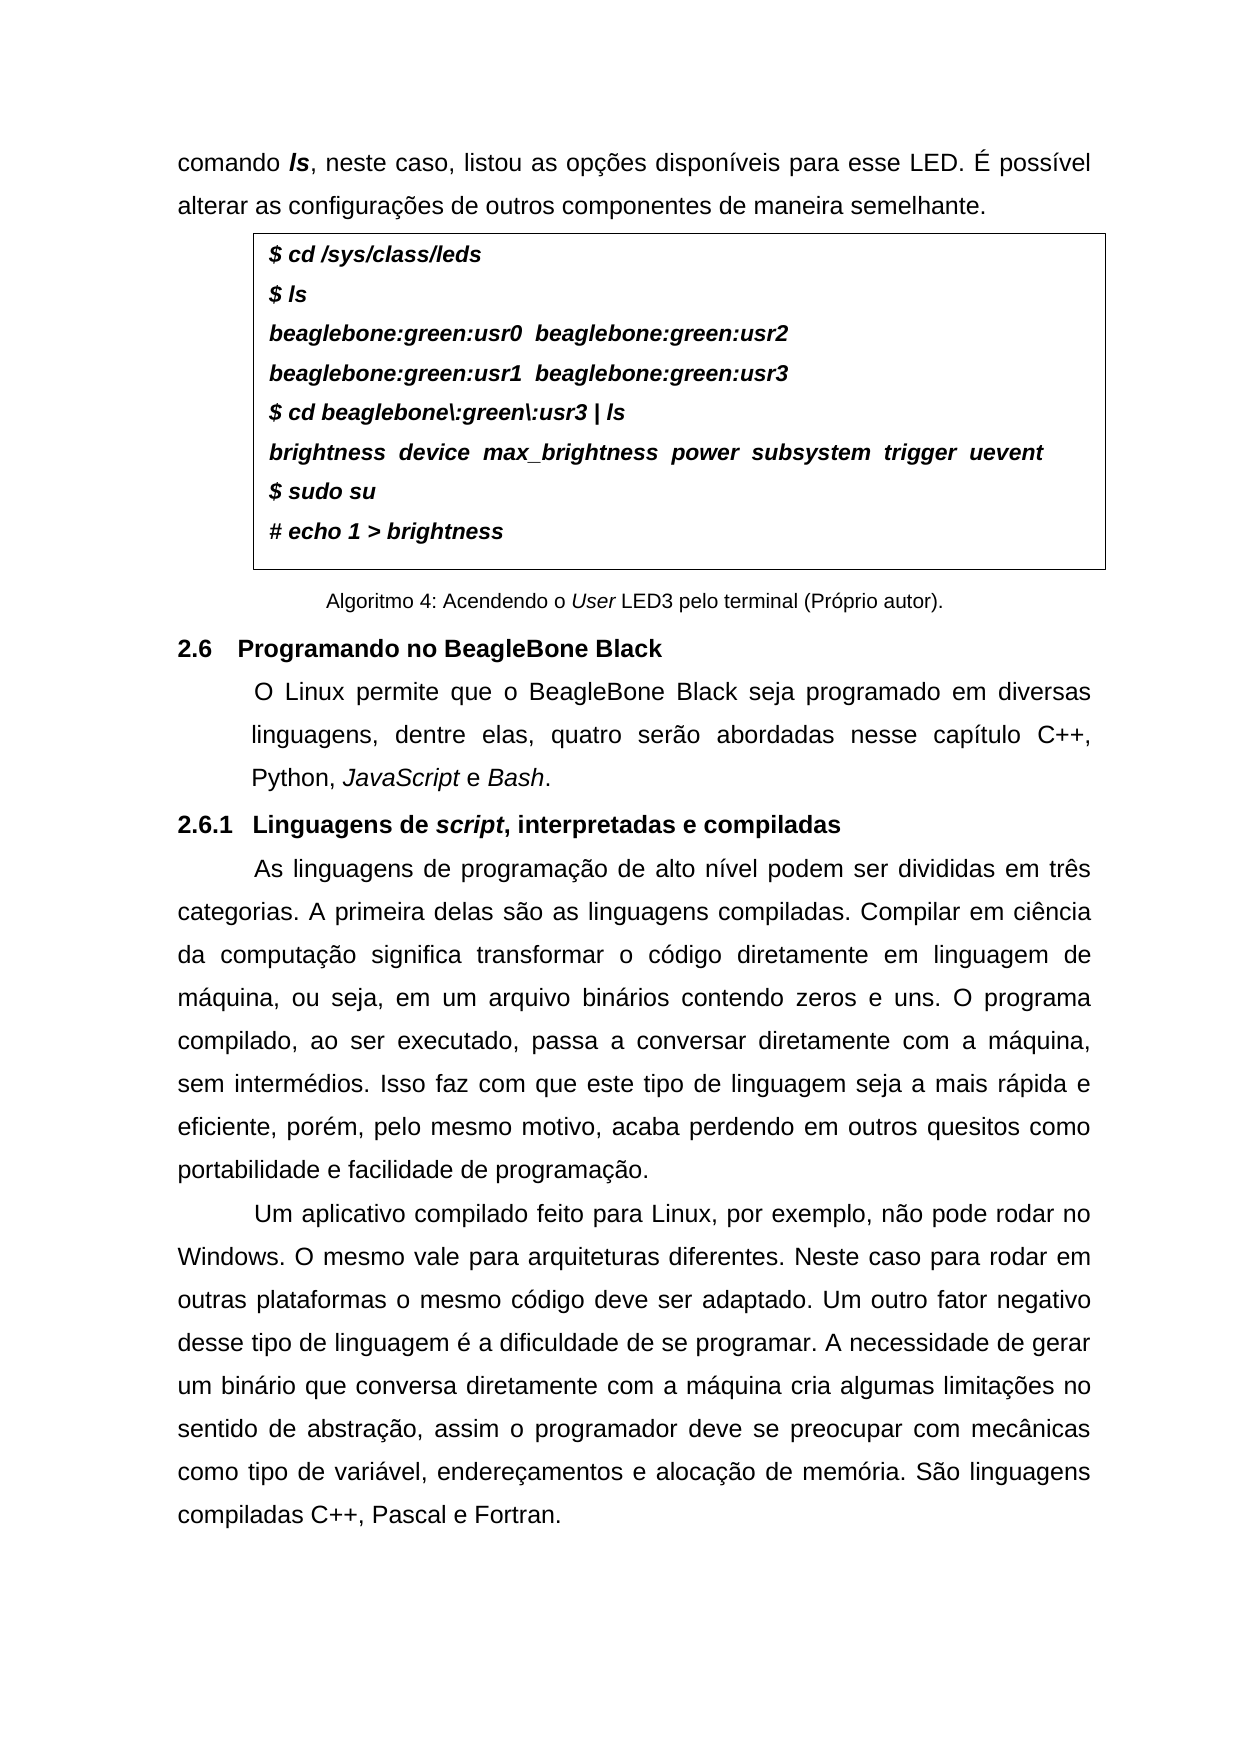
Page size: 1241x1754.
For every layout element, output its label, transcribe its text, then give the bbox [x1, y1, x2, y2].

text Um aplicativo compilado feito para Linux, por exemplo, não pode rodar no Windows. O mesmo vale para arquiteturas diferentes. Neste caso para rodar em outras plataformas o mesmo código deve ser adaptado. Um outro fator negativo desse tipo de linguagem é a dificuldade de se programar. A necessidade de gerar um binário que conversa diretamente com a máquina cria algumas limitações no sentido de abstração, assim o programador deve se preocupar com mecânicas como tipo de variável, endereçamentos e alocação de memória. São linguagens compiladas C++, Pascal e Fortran. [177, 1199, 1092, 1529]
text As linguagens de programação de alto nível podem ser divididas em três categorias. A primeira delas são as linguagens compiladas. Compilar em ciência da computação significa transformar o código diretamente em linguagem de máquina, ou seja, em um arquivo binários contendo zeros e uns. O programa compilado, ao ser executado, passa a conversar diretamente com a máquina, sem intermédios. Isso faz com que este tipo de linguagem seja a mais rápida e eficiente, porém, pelo mesmo motivo, acaba perdendo em outros quesitos como portabilidade e facilidade de programação. [177, 854, 1092, 1184]
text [177, 148, 1092, 219]
subtitle Linguagens de script, interpretadas e compiladas [177, 811, 1092, 839]
subtitle Programando no BeagleBone Black [177, 634, 1092, 663]
text Algoritmo 4: Acendendo o User LED3 pelo terminal (Próprio autor). [177, 589, 1092, 613]
text O Linux permite que o BeagleBone Black seja programado em diversas linguagens, dentre elas, quatro serão abordadas nesse capítulo C++, Python, JavaScript e Bash. [251, 677, 1092, 792]
